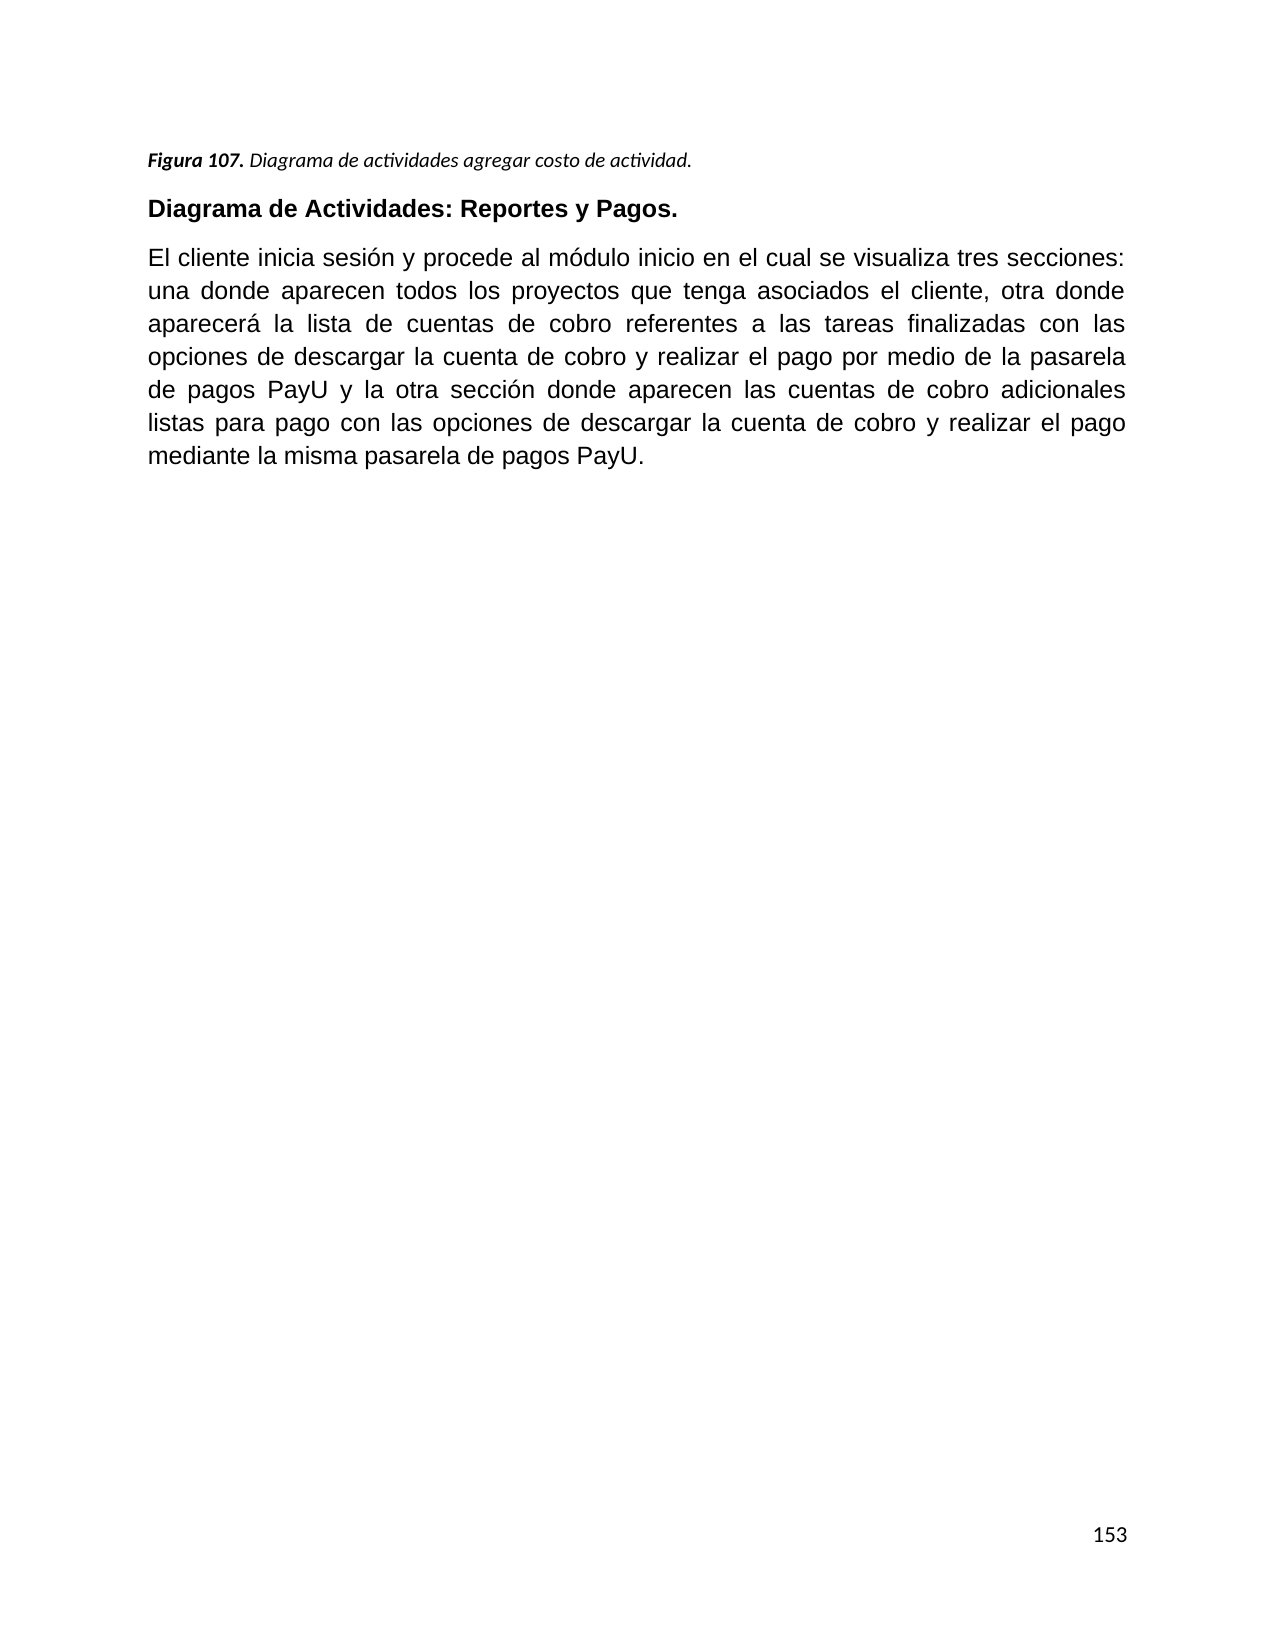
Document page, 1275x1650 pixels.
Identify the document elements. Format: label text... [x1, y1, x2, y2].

text El cliente inicia sesión y procede al módulo inicio en el cual se visualiza tres secciones: una donde aparecen todos los proyectos que tenga asociados el cliente, otra donde aparecerá la lista de cuentas de cobro referentes a las tareas finalizadas con las opciones de descargar la cuenta de cobro y realizar el pago por medio de la pasarela de pagos PayU y la otra sección donde aparecen las cuentas de cobro adicionales listas para pago con las opciones de descargar la cuenta de cobro y realizar el pago mediante la misma pasarela de pagos PayU. [148, 243, 1127, 470]
text Diagrama de Actividades: Reportes y Pagos. [148, 193, 1127, 222]
text Figura 107. Diagrama de actividades agregar costo de actividad. [148, 148, 1127, 173]
